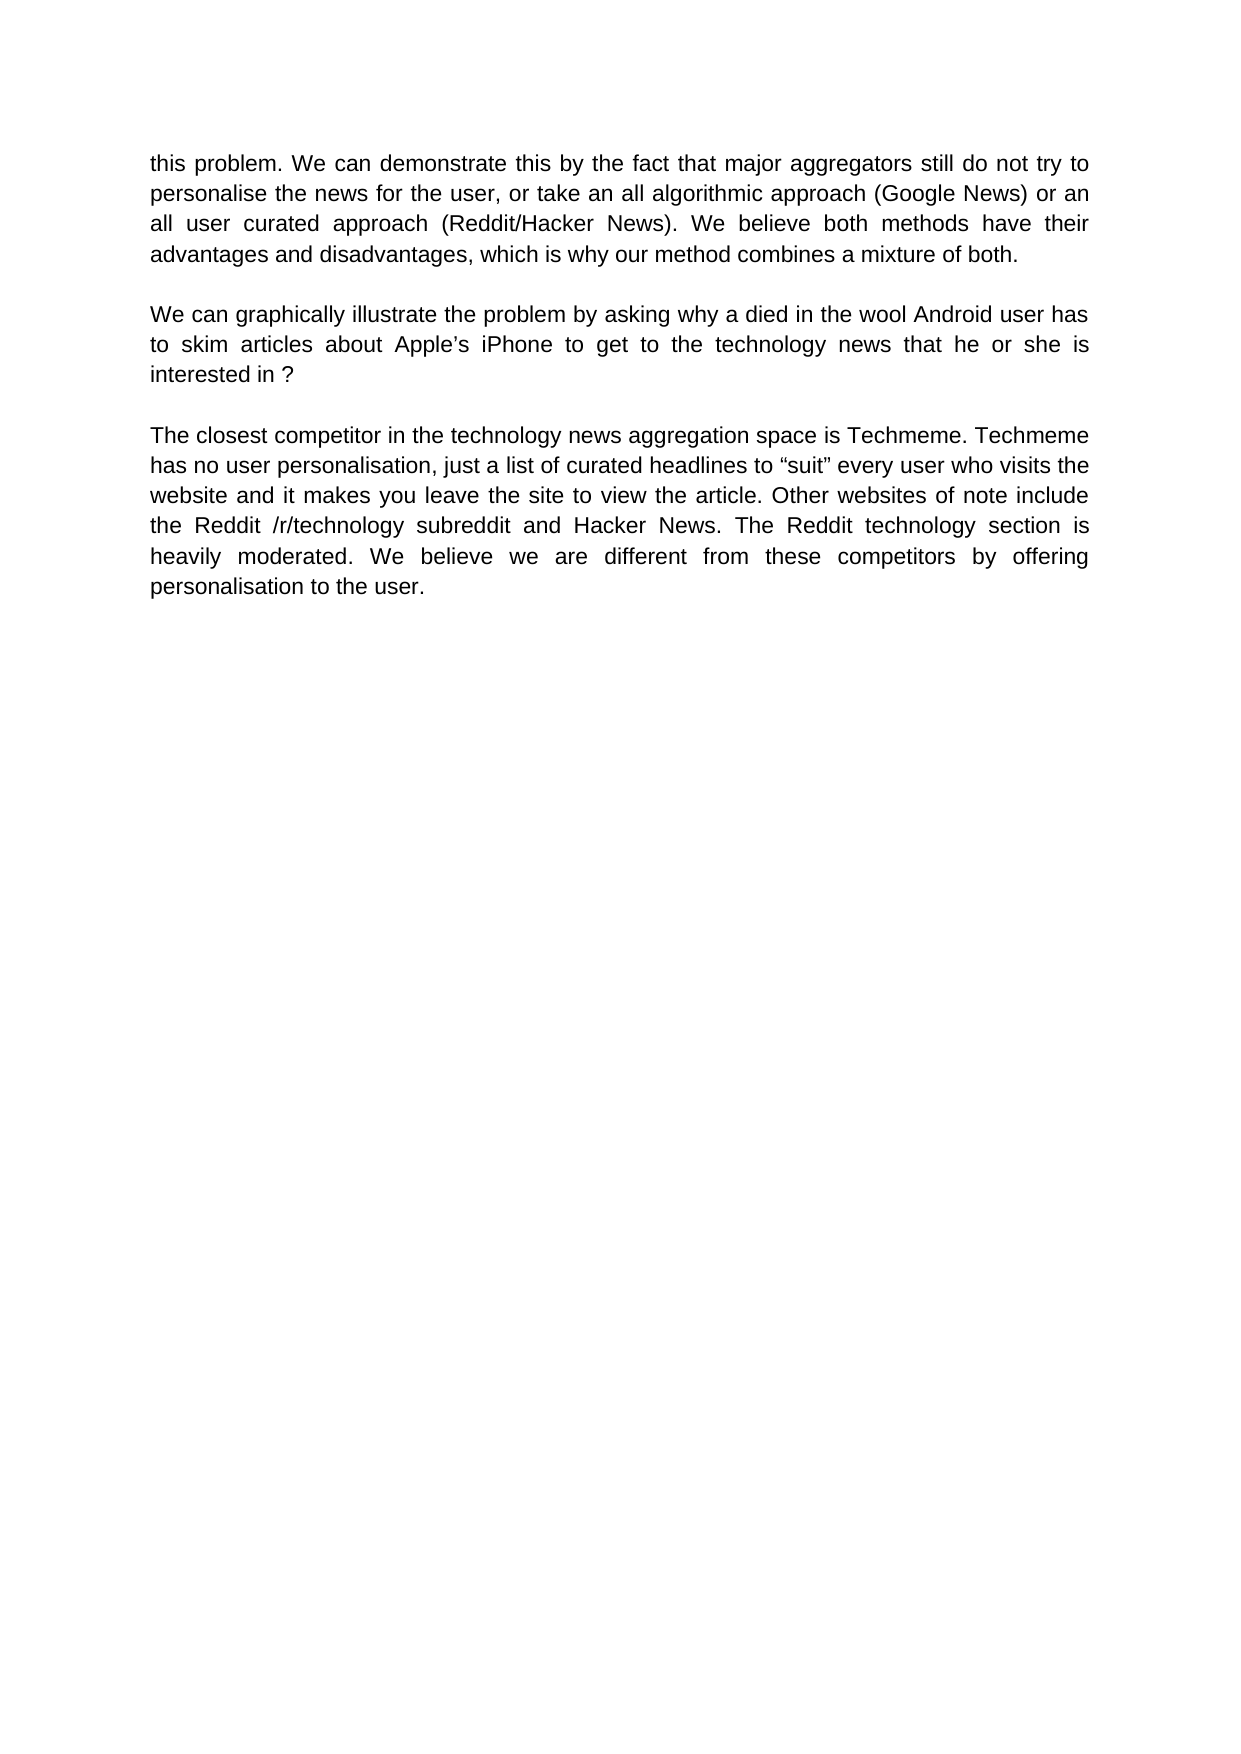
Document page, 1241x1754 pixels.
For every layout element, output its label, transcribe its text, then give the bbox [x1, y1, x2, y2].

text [150, 150, 1090, 267]
text The closest competitor in the technology news aggregation space is Techmeme. Techmeme has no user personalisation, just a list of curated headlines to “suit” every user who visits the website and it makes you leave the site to view the article. Other websites of note include the Reddit /r/technology subreddit and Hacker News. The Reddit technology section is heavily moderated. We believe we are different from these competitors by offering personalisation to the user. [150, 422, 1090, 599]
text We can graphically illustrate the problem by asking why a died in the wool Android user has to skim articles about Apple’s iPhone to get to the technology news that he or she is interested in ? [150, 301, 1090, 388]
